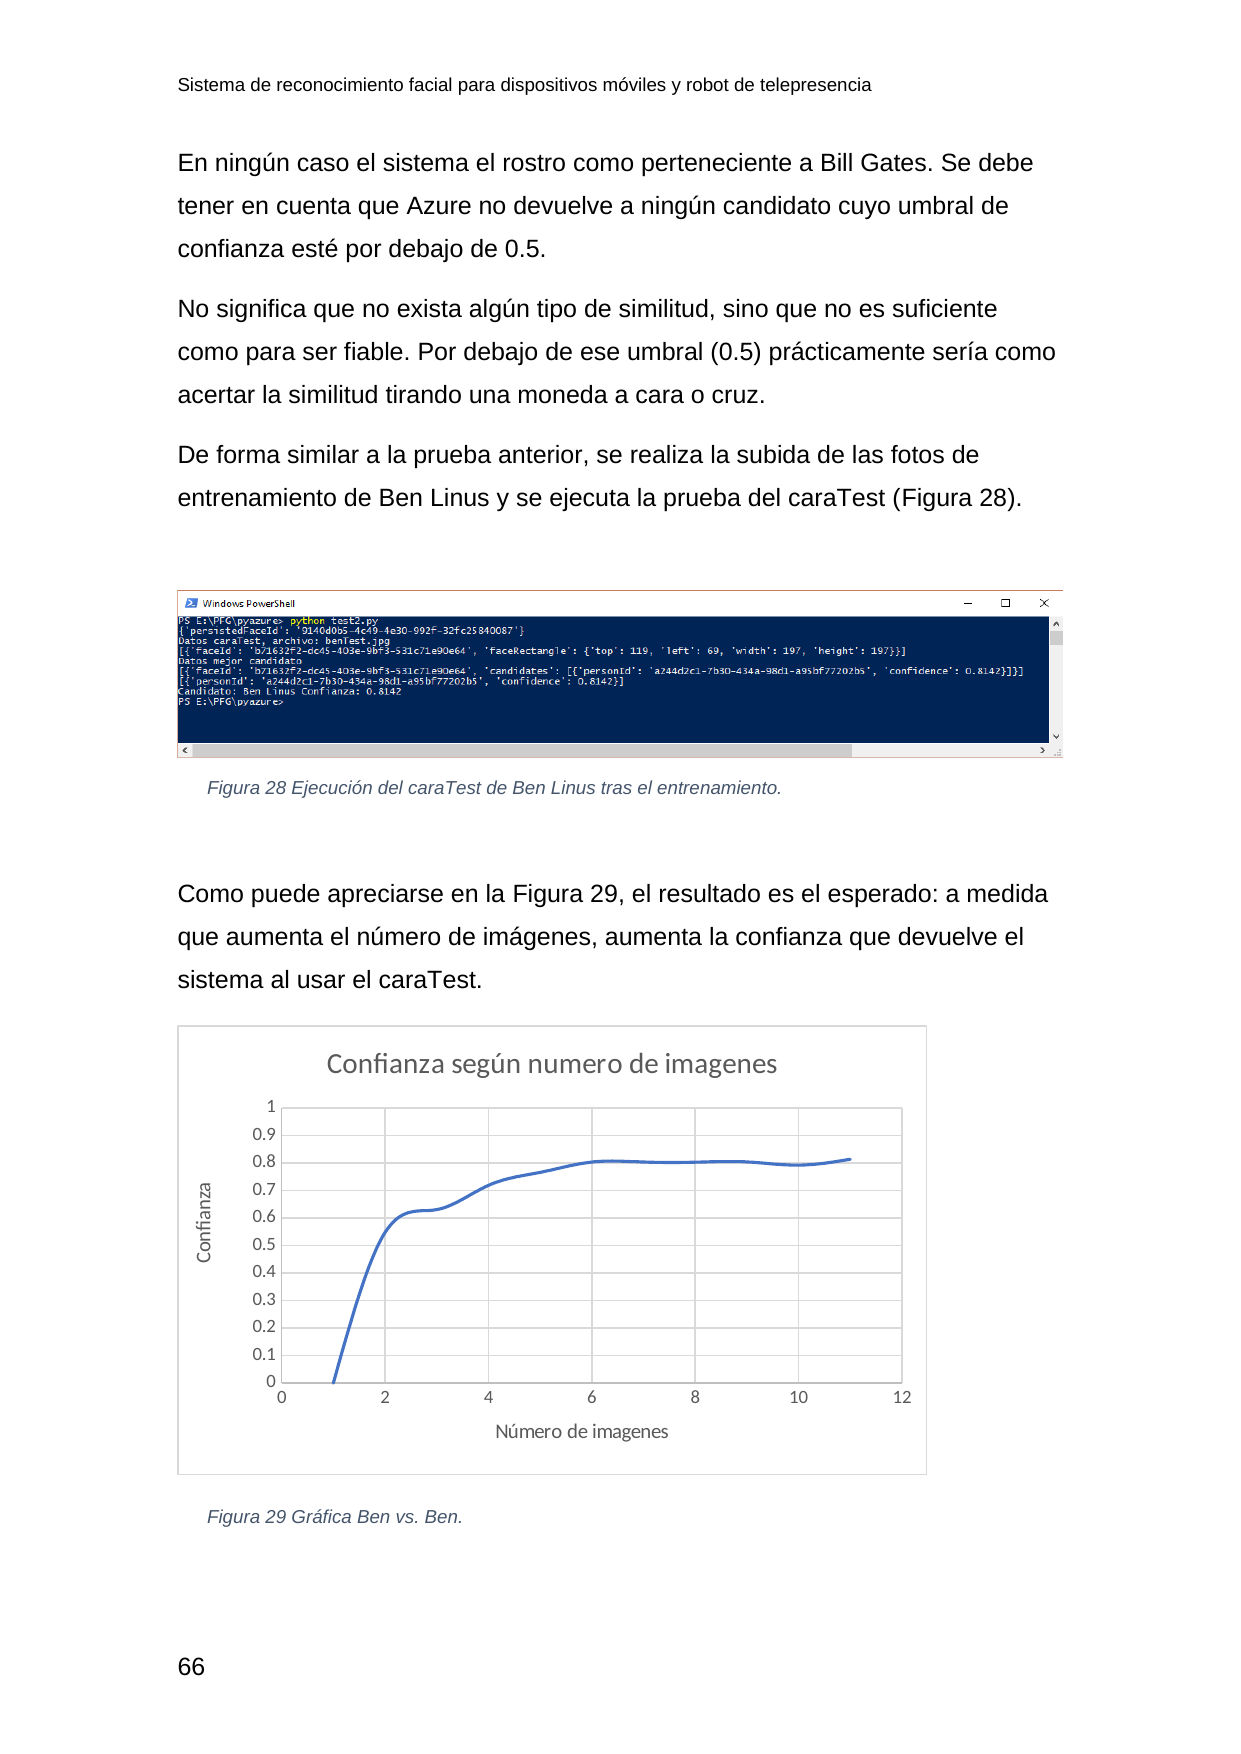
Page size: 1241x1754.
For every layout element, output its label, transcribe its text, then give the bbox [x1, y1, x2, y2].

text Como puede apreciarse en la Figura 29, el resultado es el esperado: a medida que aumenta el número de imágenes, aumenta la confianza que devuelve el sistema al usar el caraTest. [177, 879, 1063, 994]
text En ningún caso el sistema el rostro como perteneciente a Bill Gates. Se debe tener en cuenta que Azure no devuelve a ningún candidato cuyo umbral de confianza esté por debajo de 0.5. [177, 148, 1063, 263]
picture [177, 590, 1063, 758]
text De forma similar a la prueba anterior, se realiza la subida de las fotos de entrenamiento de Ben Linus y se ejecuta la prueba del caraTest (Figura 28). [177, 440, 1063, 512]
text No significa que no exista algún tipo de similitud, sino que no es suficiente como para ser fiable. Por debajo de ese umbral (0.5) prácticamente sería como acertar la similitud tirando una moneda a cara o cruz. [177, 294, 1063, 409]
